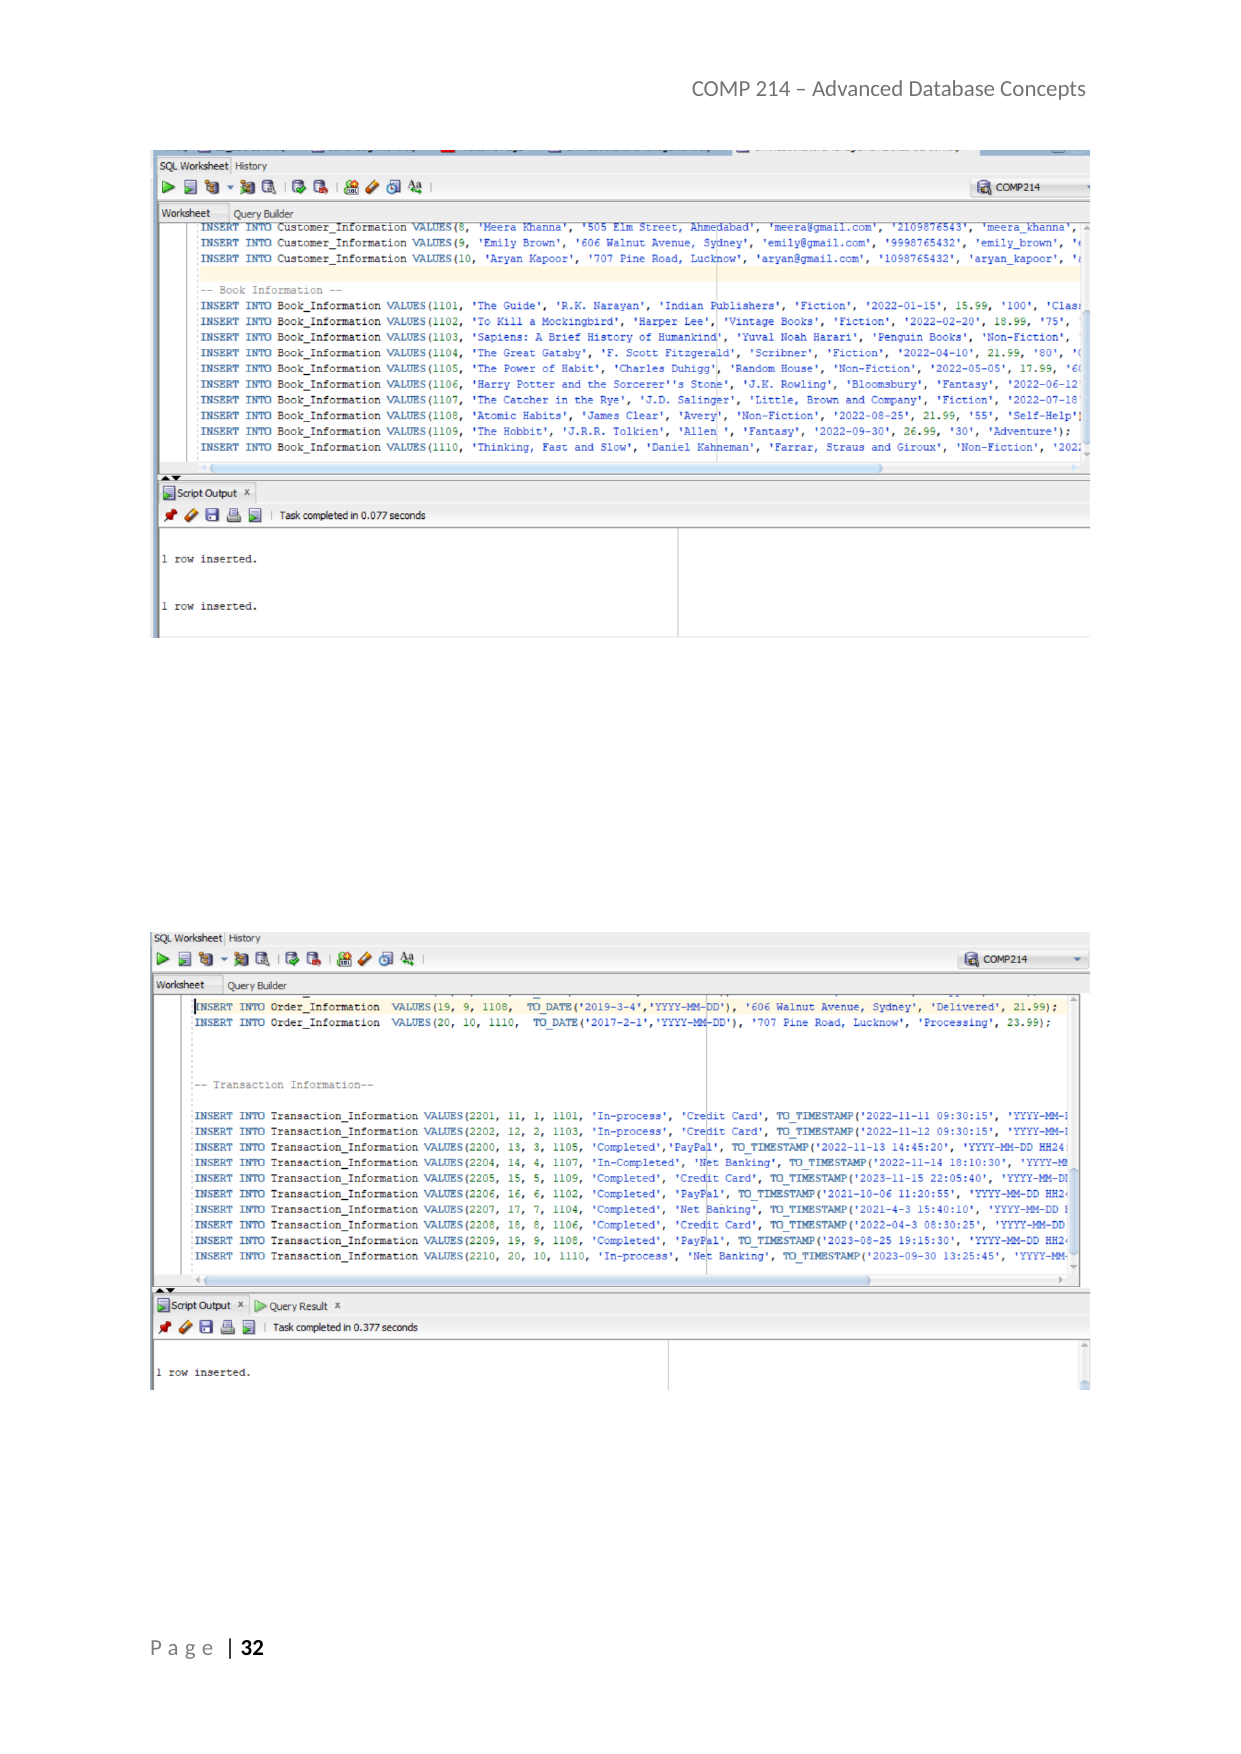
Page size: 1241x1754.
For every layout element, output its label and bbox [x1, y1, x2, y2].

picture [150, 150, 1091, 638]
picture [150, 932, 1091, 1390]
